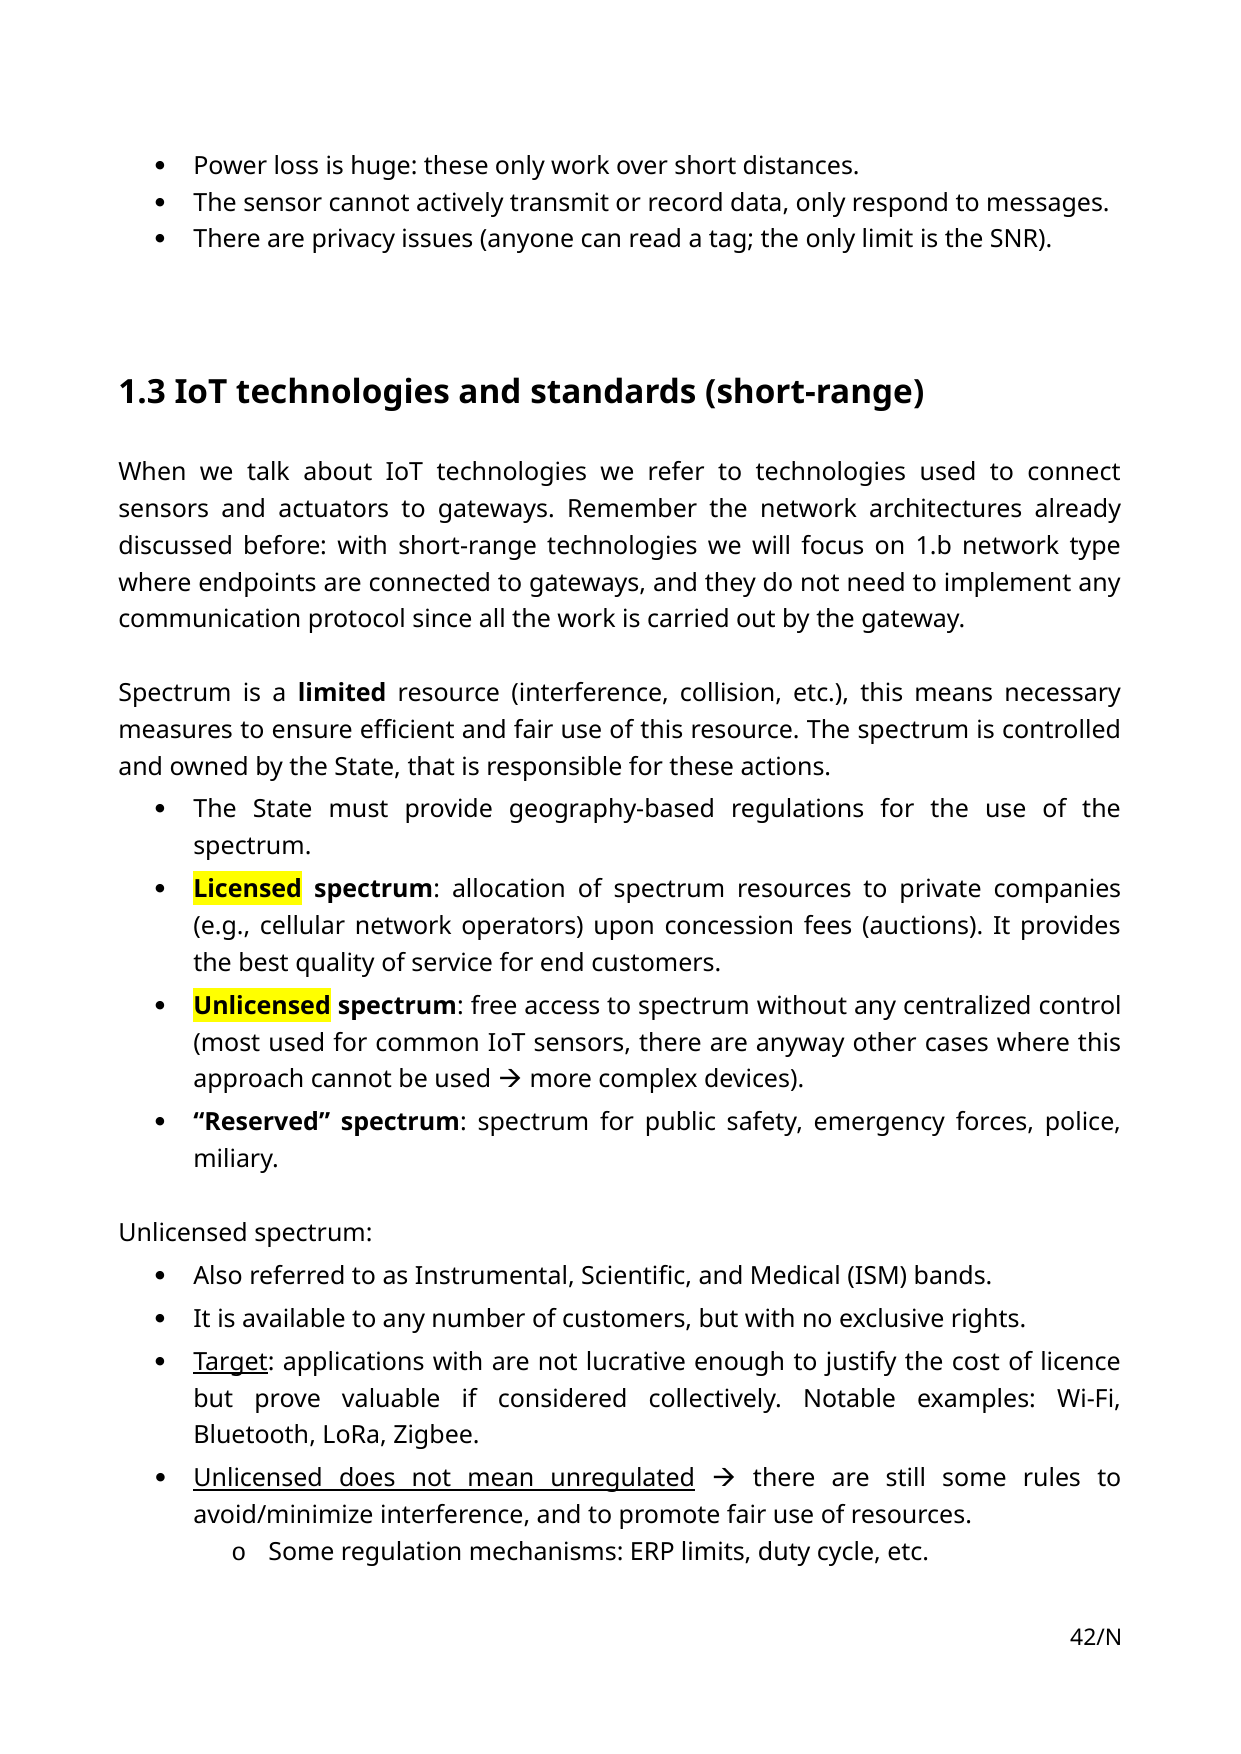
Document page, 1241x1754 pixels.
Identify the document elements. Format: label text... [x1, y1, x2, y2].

list The sensor cannot actively transmit or record data, only respond to messages. [156, 184, 1122, 218]
list Some regulation mechanisms: ERP limits, duty cycle, etc. [231, 1533, 1122, 1568]
list The State must provide geography-based regulations for the use of the spectrum. [156, 791, 1122, 862]
list There are privacy issues (anyone can read a tag; the only limit is the SNR). [156, 221, 1122, 255]
text When we talk about IoT technologies we refer to technologies used to connect sensors and actuators to gateways. Remember the network architectures already discussed before: with short-range technologies we will focus on 1.b network type where endpoints are connected to gateways, and they do not need to implement any communication protocol since all the work is carried out by the gateway. [118, 454, 1122, 635]
list It is available to any number of customers, but with no exclusive rights. [156, 1300, 1122, 1334]
list Unlicensed spectrum: free access to spectrum without any centralized control (most used for common IoT sensors, there are anyway other cases where this approach cannot be used more complex devices). [156, 987, 1122, 1095]
list “Reserved” spectrum: spectrum for public safety, emergency forces, police, miliary. [156, 1104, 1122, 1175]
list Unlicensed does not mean unregulated there are still some rules to avoid/minimize interference, and to promote fair use of resources. [156, 1460, 1122, 1531]
subtitle 1.3 IoT technologies and standards (short-range) [118, 368, 1122, 414]
list Also referred to as Instrumental, Scientific, and Medical (ISM) bands. [156, 1257, 1122, 1291]
text Unlicensed spectrum: [118, 1214, 1122, 1248]
text Spectrum is a limited resource (interference, collision, etc.), this means necessary measures to ensure efficient and fair use of this resource. The spectrum is controlled and owned by the State, that is responsible for these actions. [118, 674, 1122, 782]
list Licensed spectrum: allocation of spectrum resources to private companies (e.g., cellular network operators) upon concession fees (auctions). It provides the best quality of service for end customers. [156, 871, 1122, 978]
list Target: applications with are not lucrative enough to justify the cost of licence but prove valuable if considered collectively. Notable examples: Wi-Fi, Bluetooth, LoRa, Zigbee. [156, 1343, 1122, 1451]
list Power loss is huge: these only work over short distances. [156, 148, 1122, 182]
